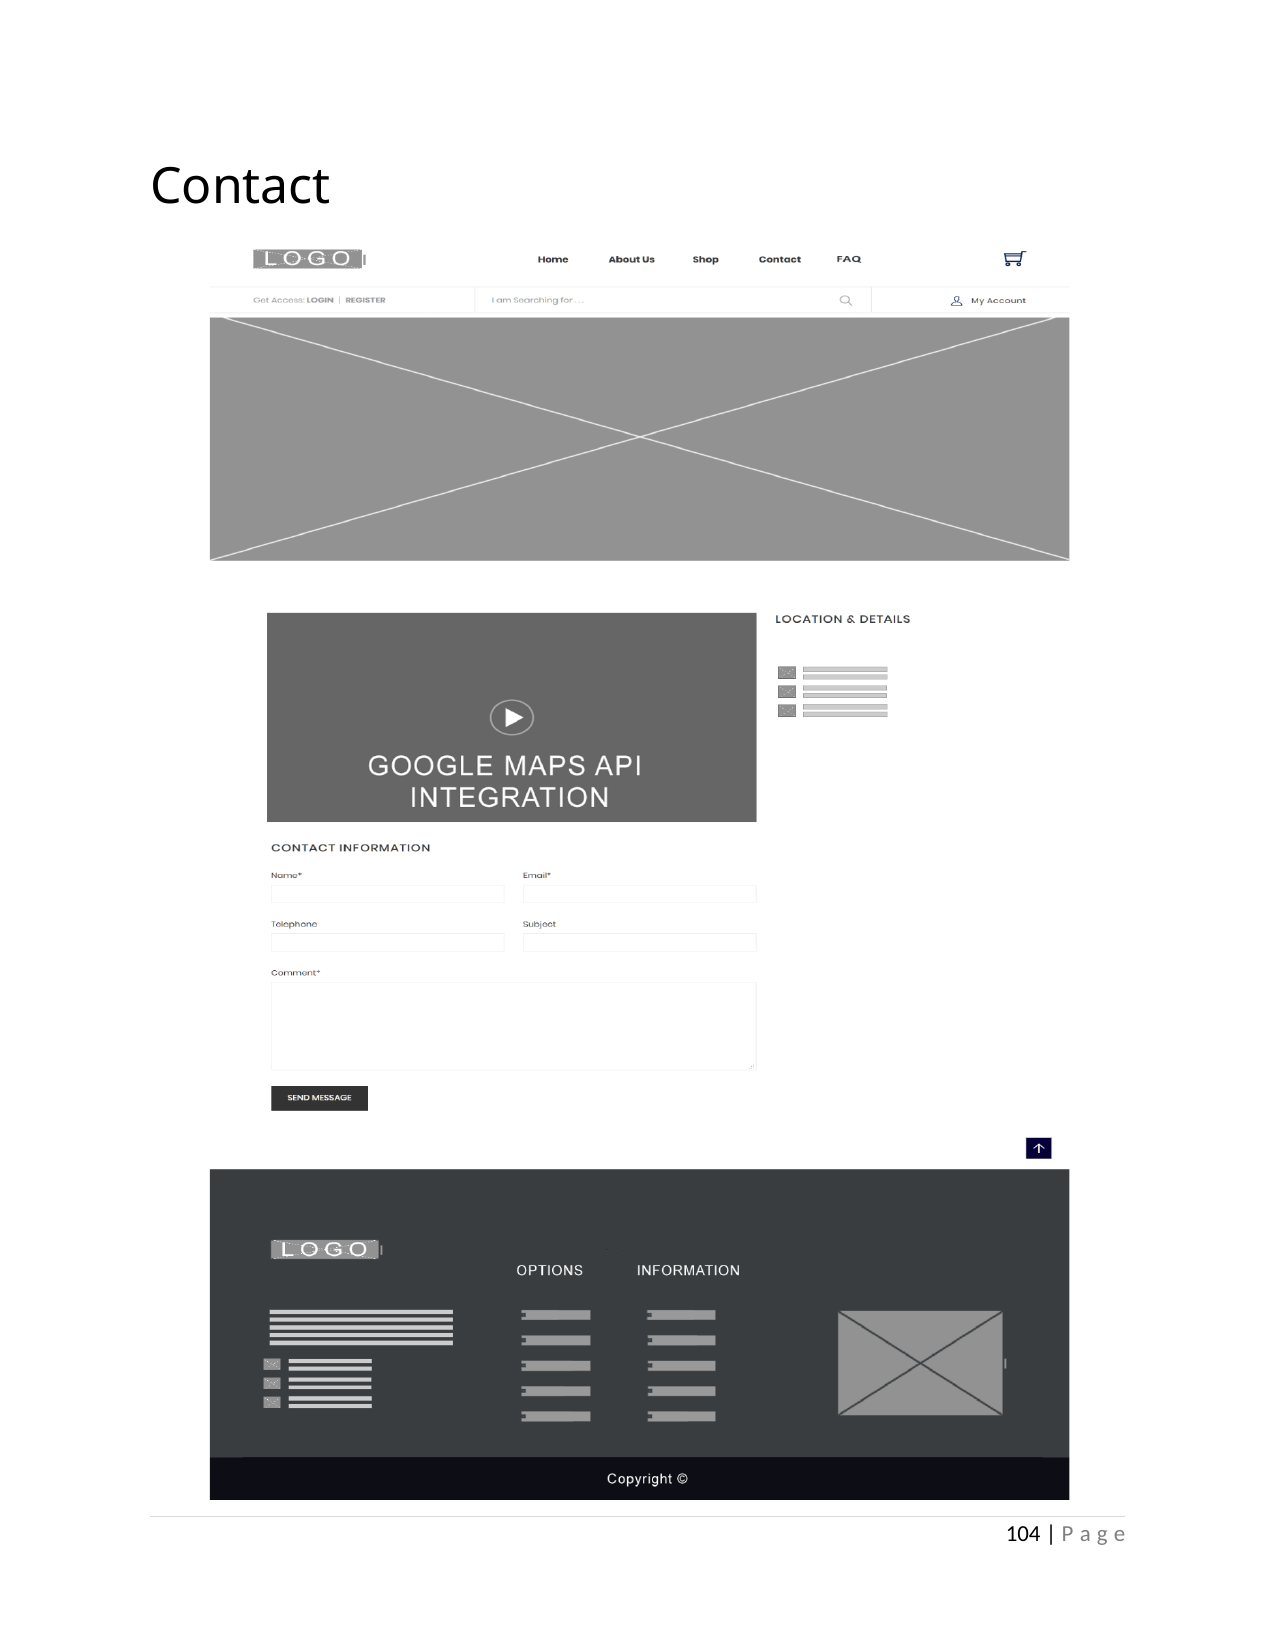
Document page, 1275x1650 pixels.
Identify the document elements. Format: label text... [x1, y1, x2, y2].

picture [209, 232, 1070, 1500]
text Contact [150, 150, 1125, 218]
